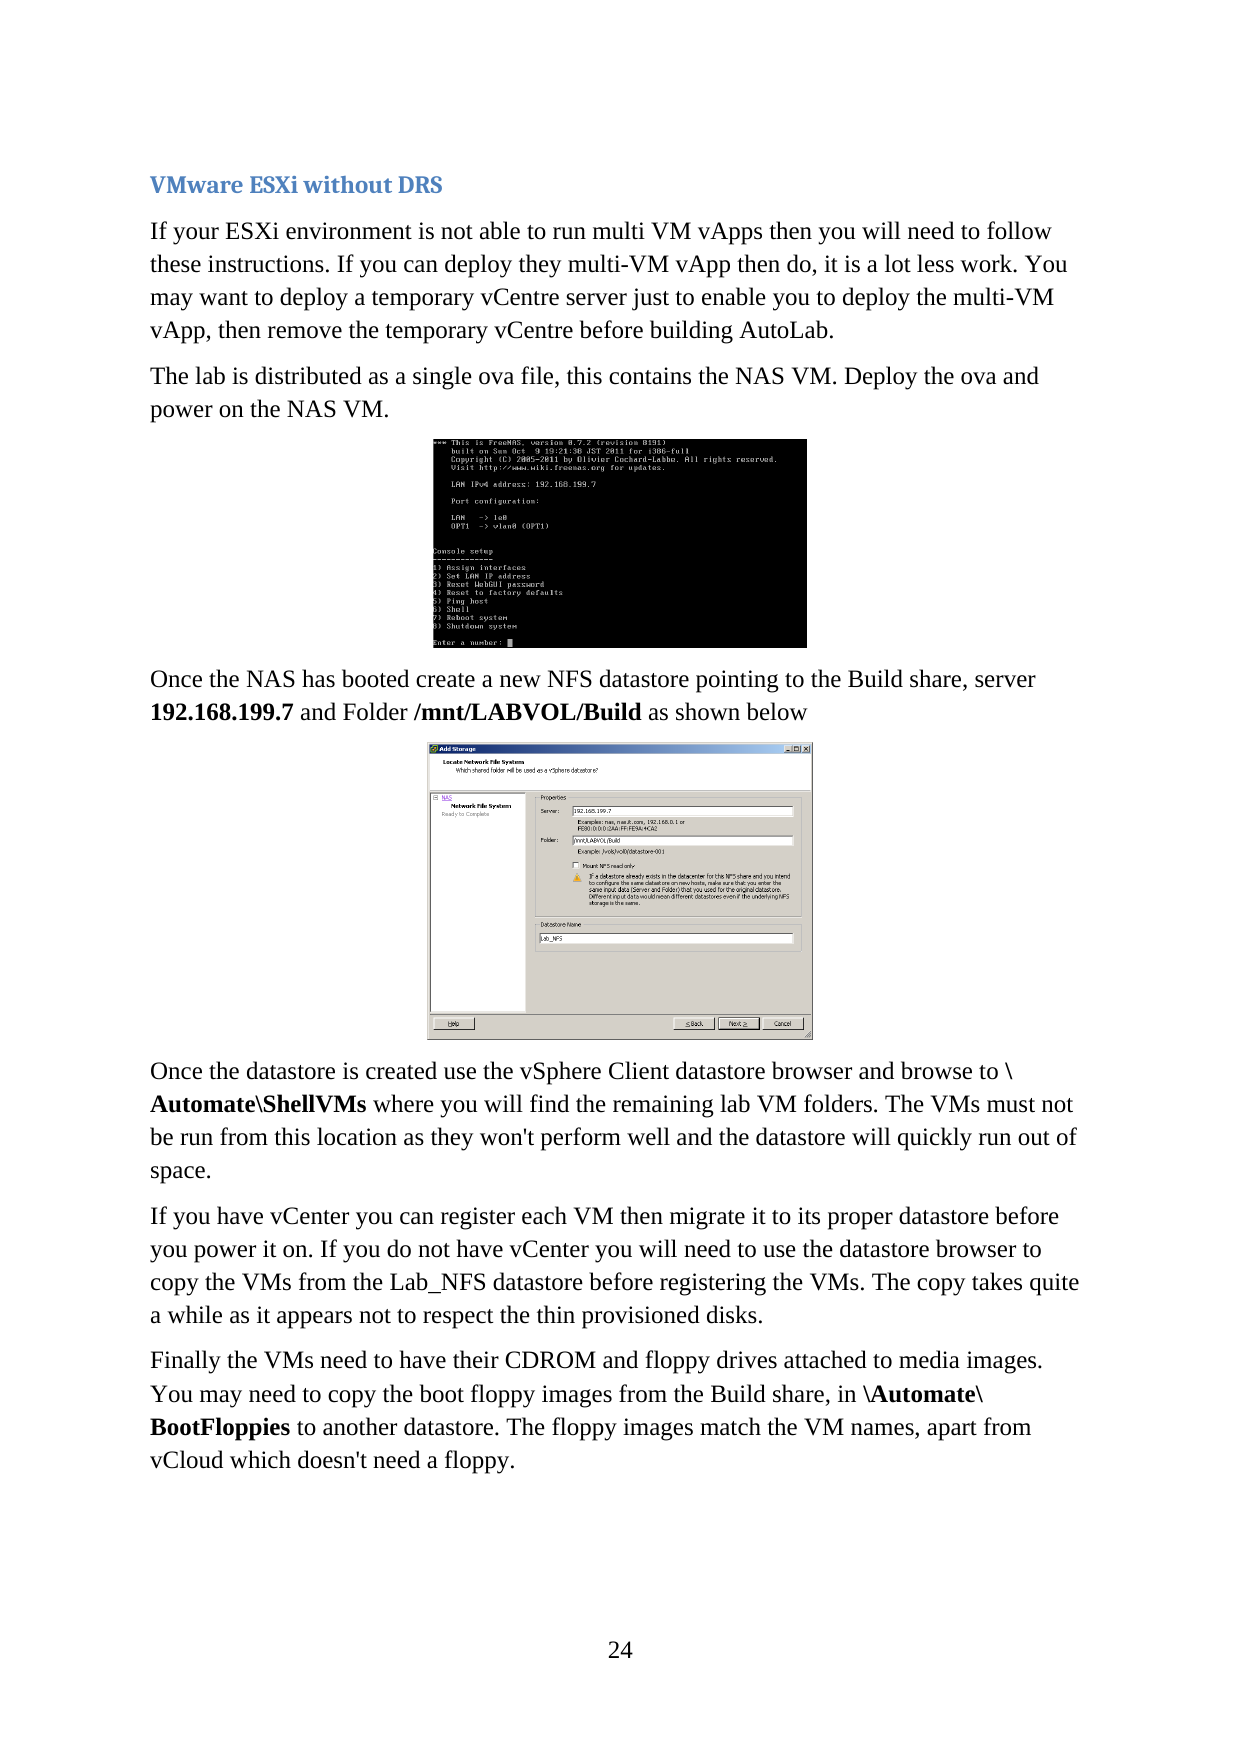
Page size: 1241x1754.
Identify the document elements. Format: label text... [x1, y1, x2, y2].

text Finally the VMs need to have their CDROM and floppy drives attached to media images. You may need to copy the boot floppy images from the Build share, in \Automate\BootFloppies to another datastore. The floppy images match the VM names, apart from vCloud which doesn't need a floppy. [150, 1346, 1090, 1473]
text If your ESXi environment is not able to run multi VM vApps then you will need to follow these instructions. If you can deploy they multi-VM vApp then do, it is a lot less work. You may want to deploy a temporary vCentre server just to enable you to deploy the multi-VM vApp, then remove the temporary vCentre before building AutoLab. [150, 216, 1090, 344]
text Once the datastore is created use the vSphere Client datastore browser and browse to \Automate\ShellVMs where you will find the remaining lab VM folders. The VMs must not be run from this location as they won't perform well and the datastore will quickly run out of space. [150, 1056, 1090, 1184]
picture [427, 742, 813, 1040]
text Once the NAS has booted create a new NFS datastore pointing to the Build share, server 192.168.199.7 and Folder /mnt/LABVOL/Build as shown below [150, 664, 1090, 726]
subtitle VMware ESXi without DRS [150, 171, 1090, 199]
picture [433, 439, 807, 648]
text If you have vCenter you can register each VM then migrate it to its proper datastore before you power it on. If you do not have vCenter you will need to use the datastore browser to copy the VMs from the Lab_NFS datastore before registering the VMs. The copy takes quite a while as it appears not to respect the thin provisioned disks. [150, 1201, 1090, 1329]
text The lab is distributed as a single ova file, this contains the NAS VM. Deploy the ova and power on the NAS VM. [150, 361, 1090, 423]
